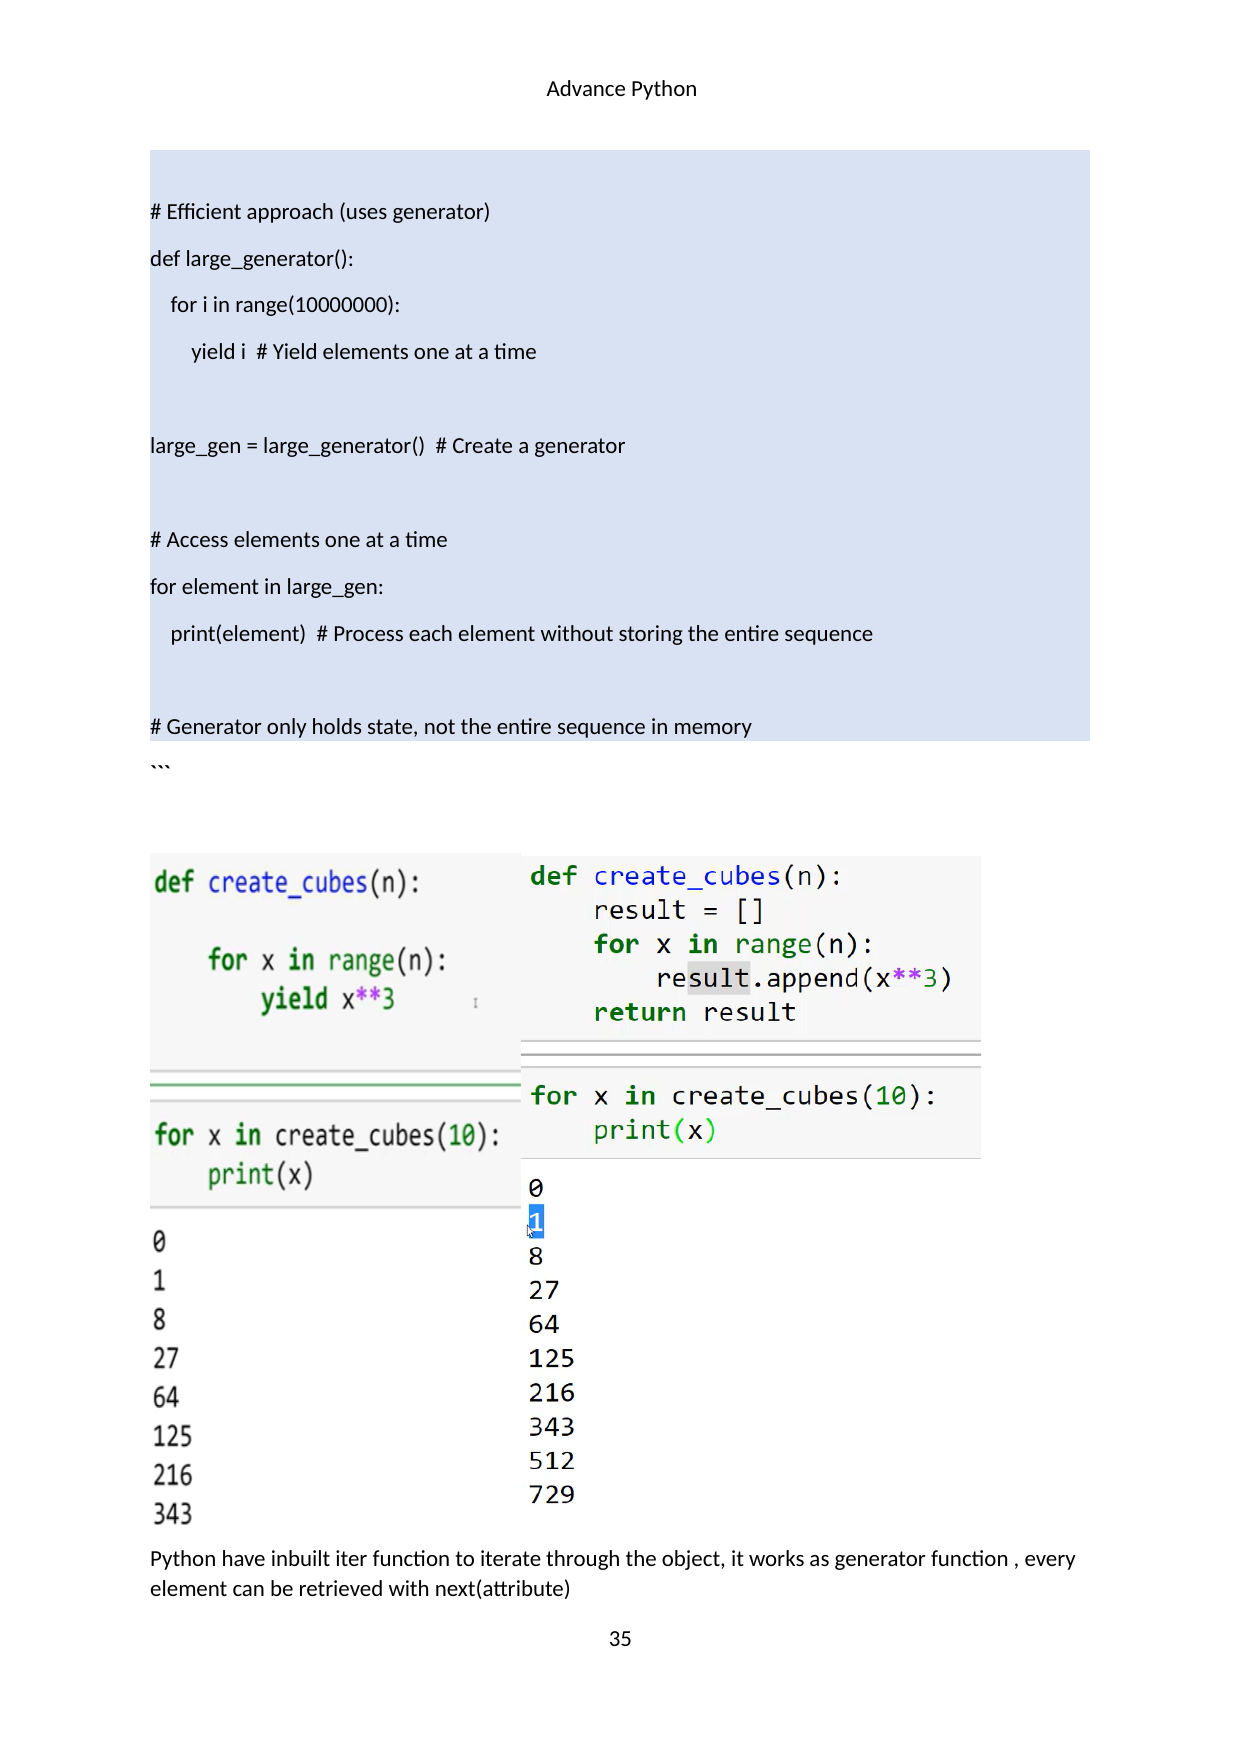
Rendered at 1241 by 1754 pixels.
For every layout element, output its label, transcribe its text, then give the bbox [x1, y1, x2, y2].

text for i in range(10000000): [150, 291, 1090, 319]
text def large_generator(): [150, 244, 1090, 272]
text print(element) # Process each element without storing the entire sequence [150, 619, 1090, 647]
text # Access elements one at a time [150, 525, 1090, 553]
text # Efficient approach (uses generator) [150, 197, 1090, 225]
text for element in large_gen: [150, 572, 1090, 600]
text yield i # Yield elements one at a time [150, 337, 1090, 366]
picture [150, 853, 982, 1526]
text ``` [150, 759, 1090, 787]
text Python have inbuilt iter function to iterate through the object, it works as generator function , every element can be retrieved with next(attribute) [150, 1544, 1090, 1602]
text # Generator only holds state, not the entire sequence in memory [150, 712, 1090, 741]
text large_gen = large_generator() # Create a generator [150, 431, 1090, 459]
